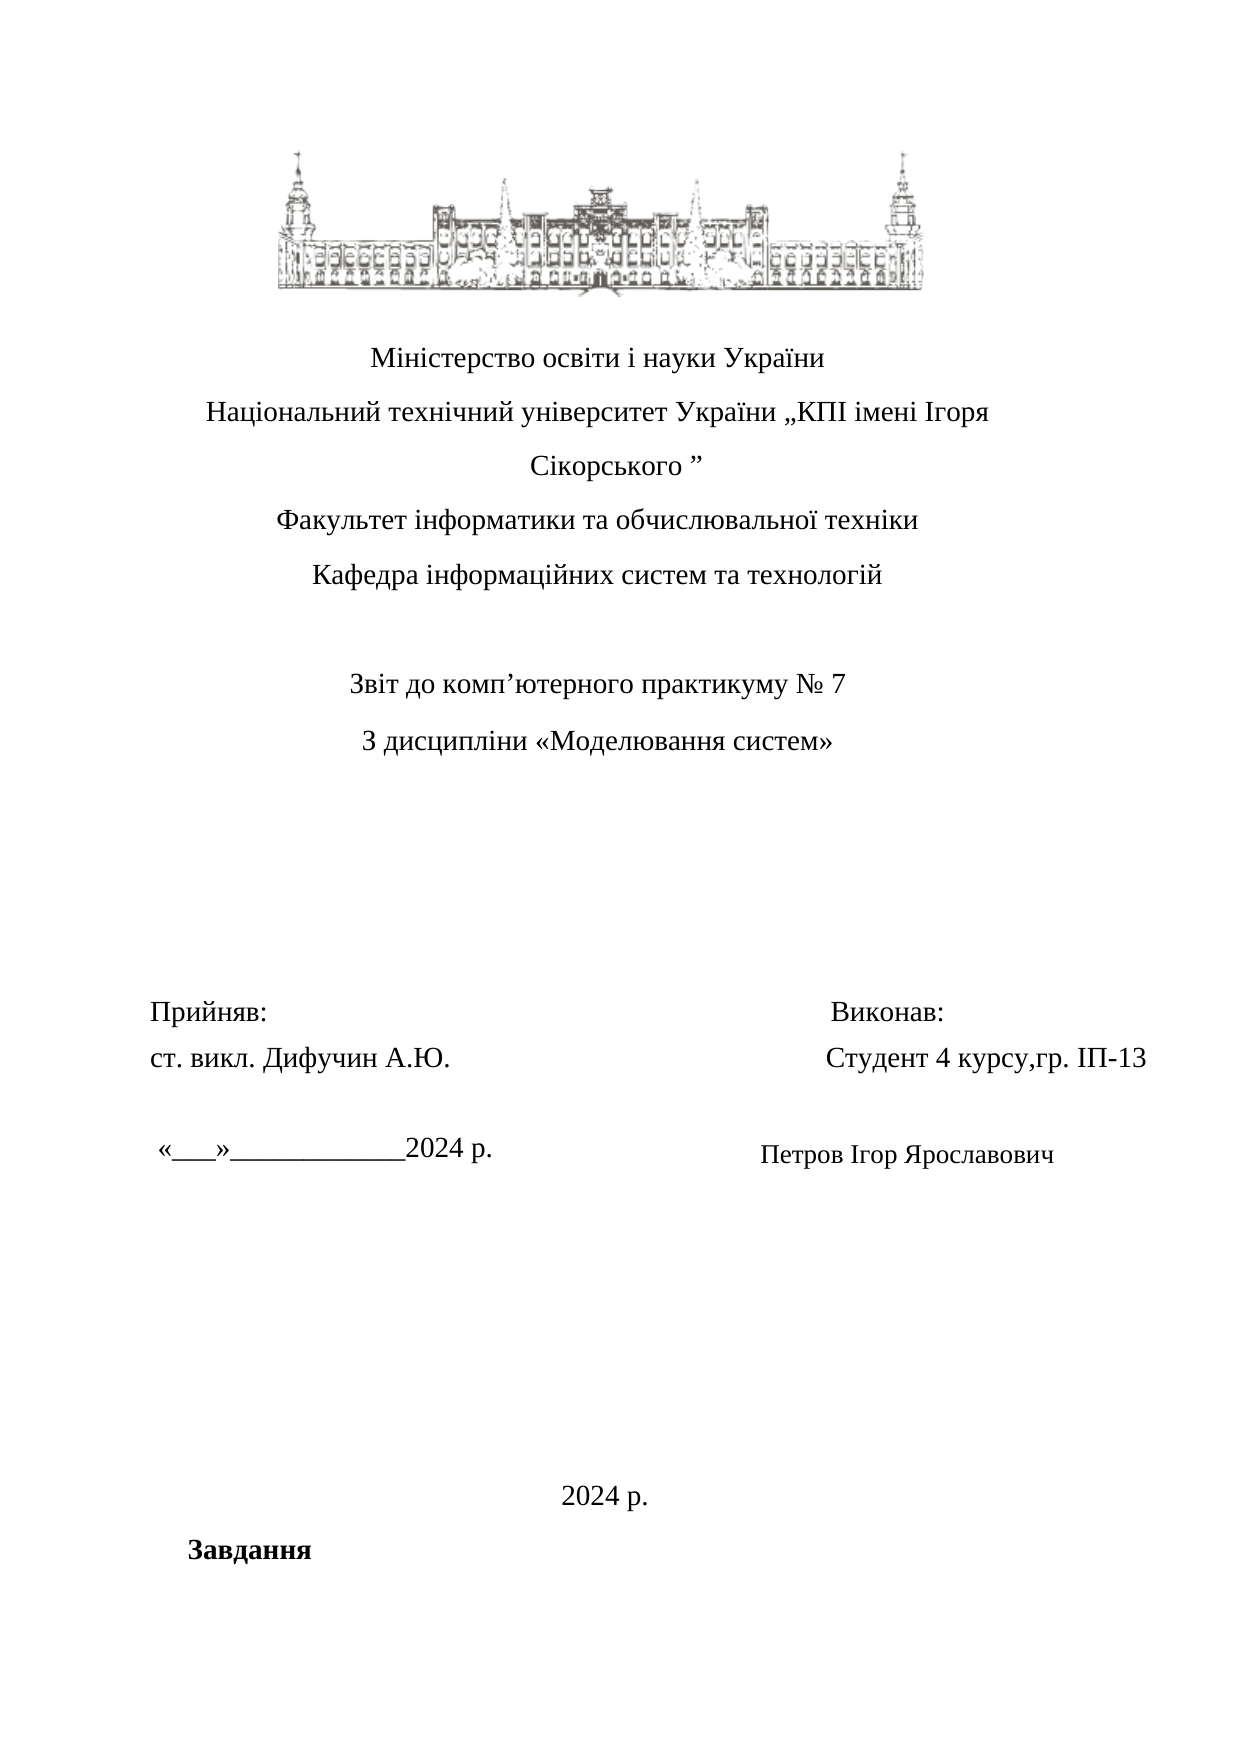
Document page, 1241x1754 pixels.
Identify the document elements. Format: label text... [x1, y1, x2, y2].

text Кафедра інформаційних систем та технологій [150, 557, 1044, 591]
text «___»____________2024 р. [150, 1130, 698, 1163]
text Факультет інформатики та обчислювальної техніки [150, 502, 1045, 536]
text Міністерство освіти і науки України [150, 340, 1045, 373]
text 2024 р. [150, 1478, 1052, 1512]
text З дисципліни «Моделювання систем» [150, 723, 1045, 757]
text Прийняв: Виконав: [150, 994, 1053, 1028]
text ст. викл. Дифучин А.Ю. Студент 4 курсу,гр. ІП-13 [150, 1040, 1053, 1073]
picture [278, 150, 925, 297]
text Звіт до комп’ютерного практикуму № 7 [150, 666, 1045, 699]
text Завдання [187, 1532, 1053, 1566]
text Національний технічний університет України „КПІ імені Ігоря Сікорського ” [150, 394, 1045, 482]
